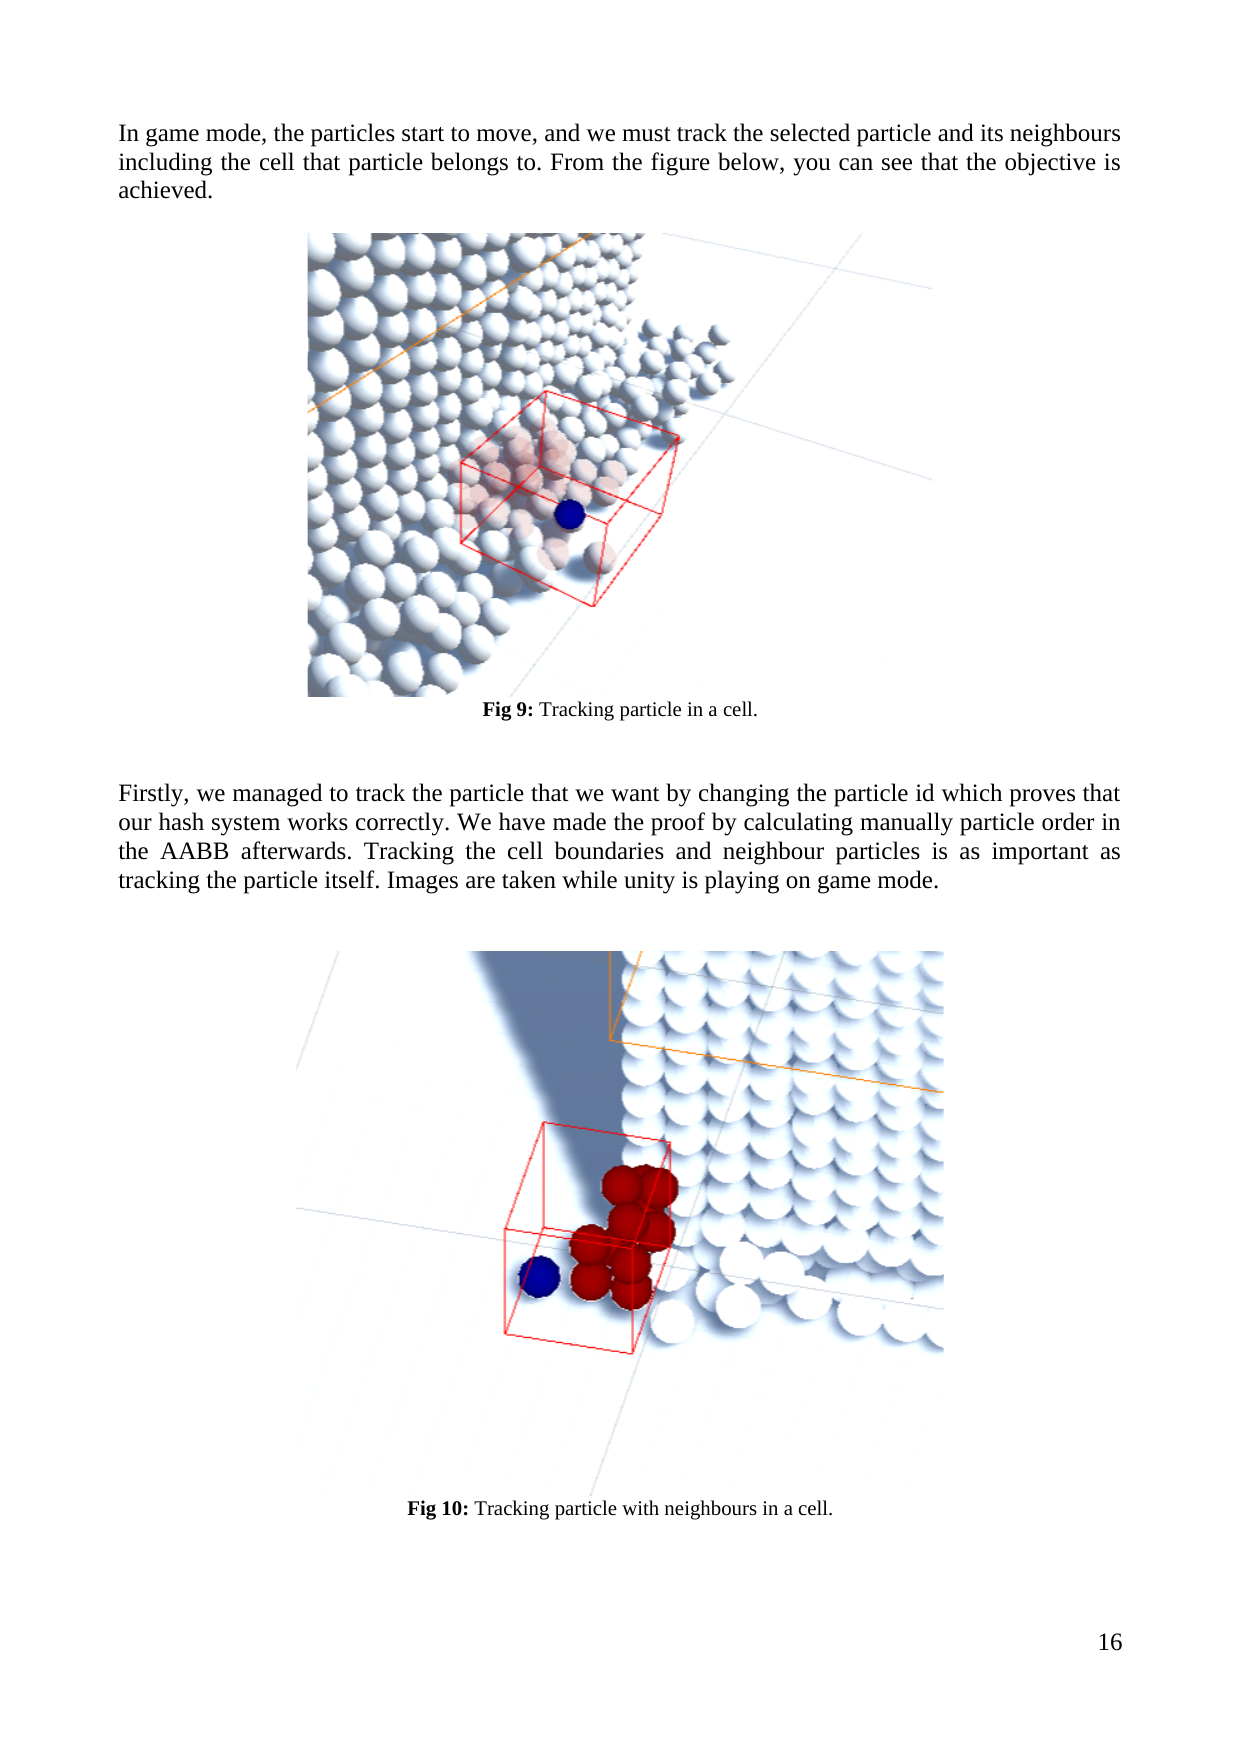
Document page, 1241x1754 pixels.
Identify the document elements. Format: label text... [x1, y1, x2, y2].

text In game mode, the particles start to move, and we must track the selected particle and its neighbours including the cell that particle belongs to. From the figure below, you can see that the objective is achieved. [118, 118, 1122, 204]
picture [296, 951, 944, 1496]
text Firstly, we managed to track the particle that we want by changing the particle id which proves that our hash system works correctly. We have made the proof by calculating manually particle order in the AABB afterwards. Tracking the cell boundaries and neighbour particles is as important as tracking the particle itself. Images are taken while unity is playing on game mode. [118, 778, 1122, 893]
text Fig 10: Tracking particle with neighbours in a cell. [118, 1496, 1122, 1520]
picture [307, 233, 933, 697]
text Fig 9: Tracking particle in a cell. [118, 697, 1122, 721]
